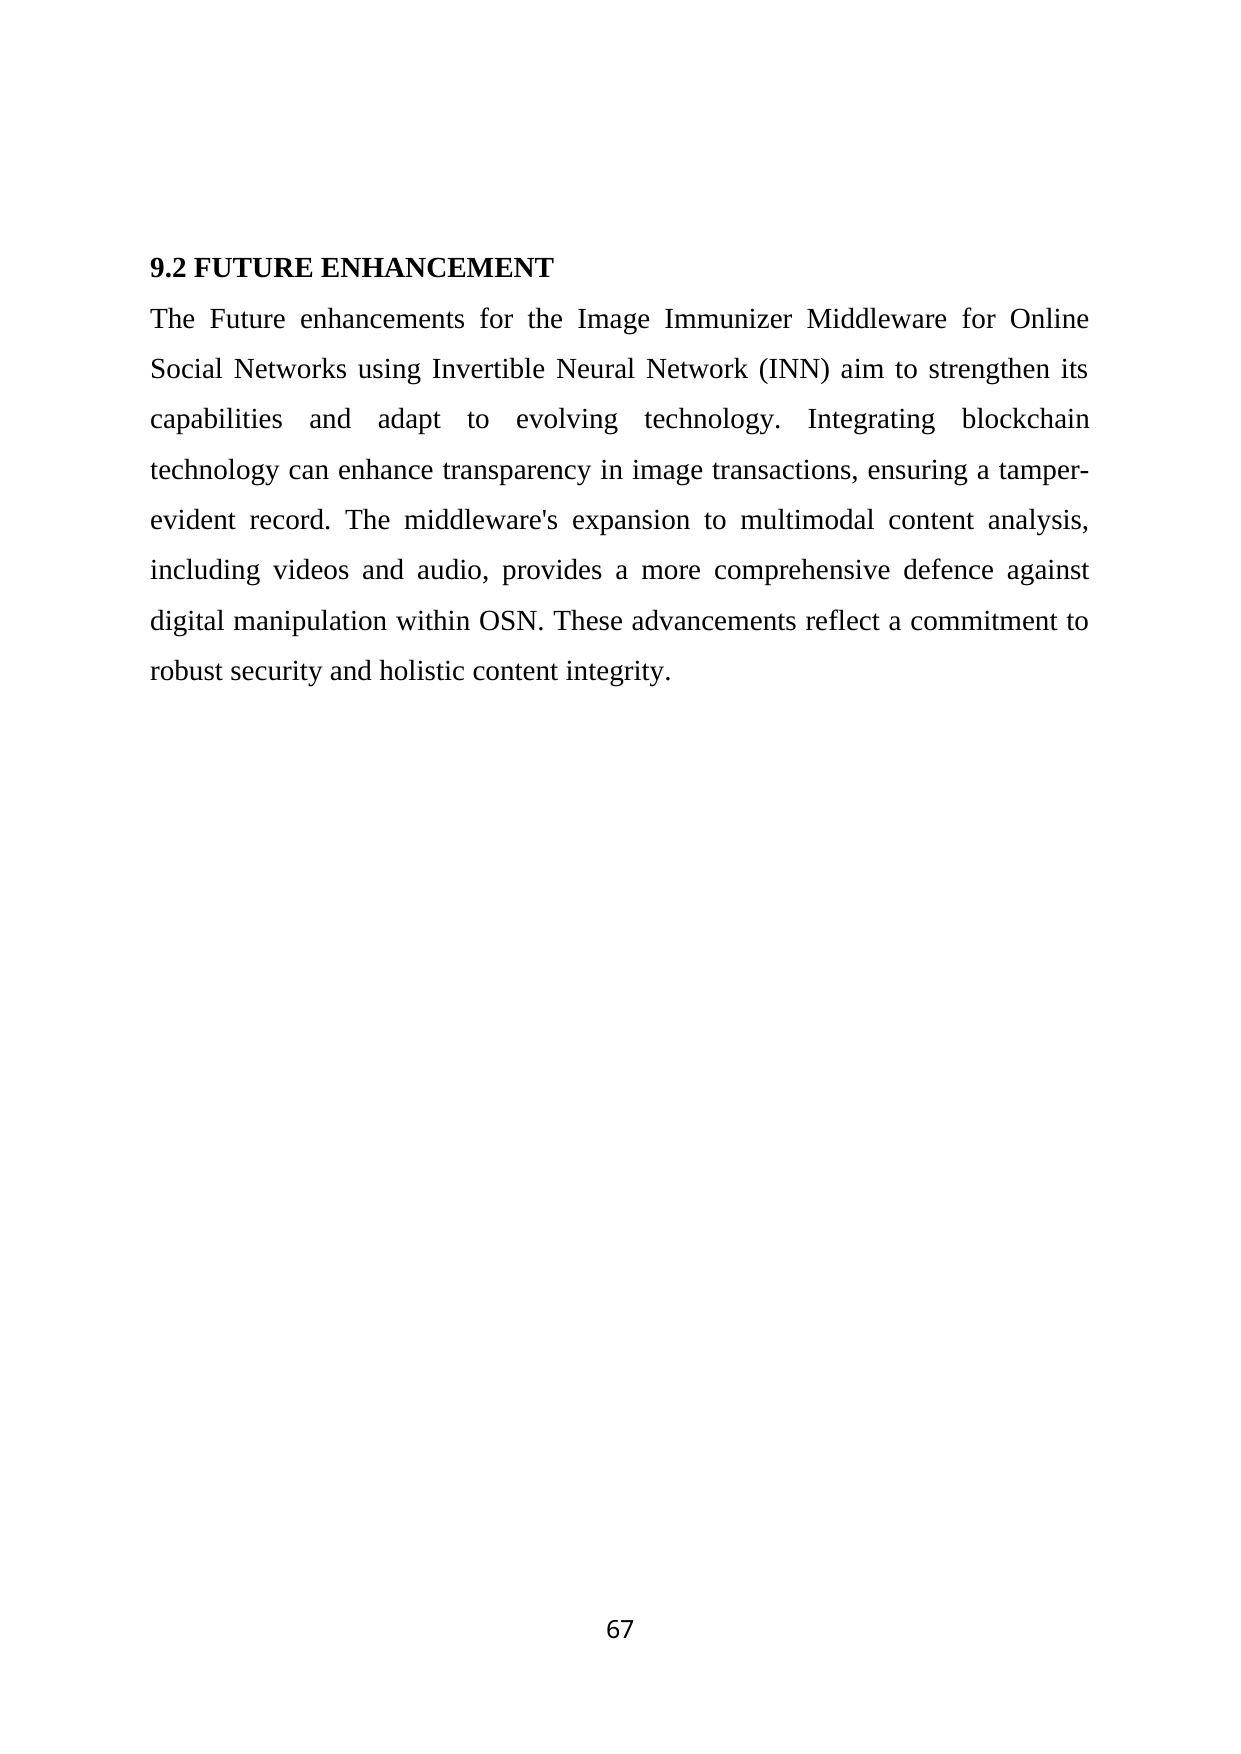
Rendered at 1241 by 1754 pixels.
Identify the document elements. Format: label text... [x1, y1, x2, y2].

text The Future enhancements for the Image Immunizer Middleware for Online Social Networks using Invertible Neural Network (INN) aim to strengthen its capabilities and adapt to evolving technology. Integrating blockchain technology can enhance transparency in image transactions, ensuring a tamper-evident record. The middleware's expansion to multimodal content analysis, including videos and audio, provides a more comprehensive defence against digital manipulation within OSN. These advancements reflect a commitment to robust security and holistic content integrity. [150, 301, 1090, 687]
text 9.2 FUTURE ENHANCEMENT [150, 251, 1090, 284]
